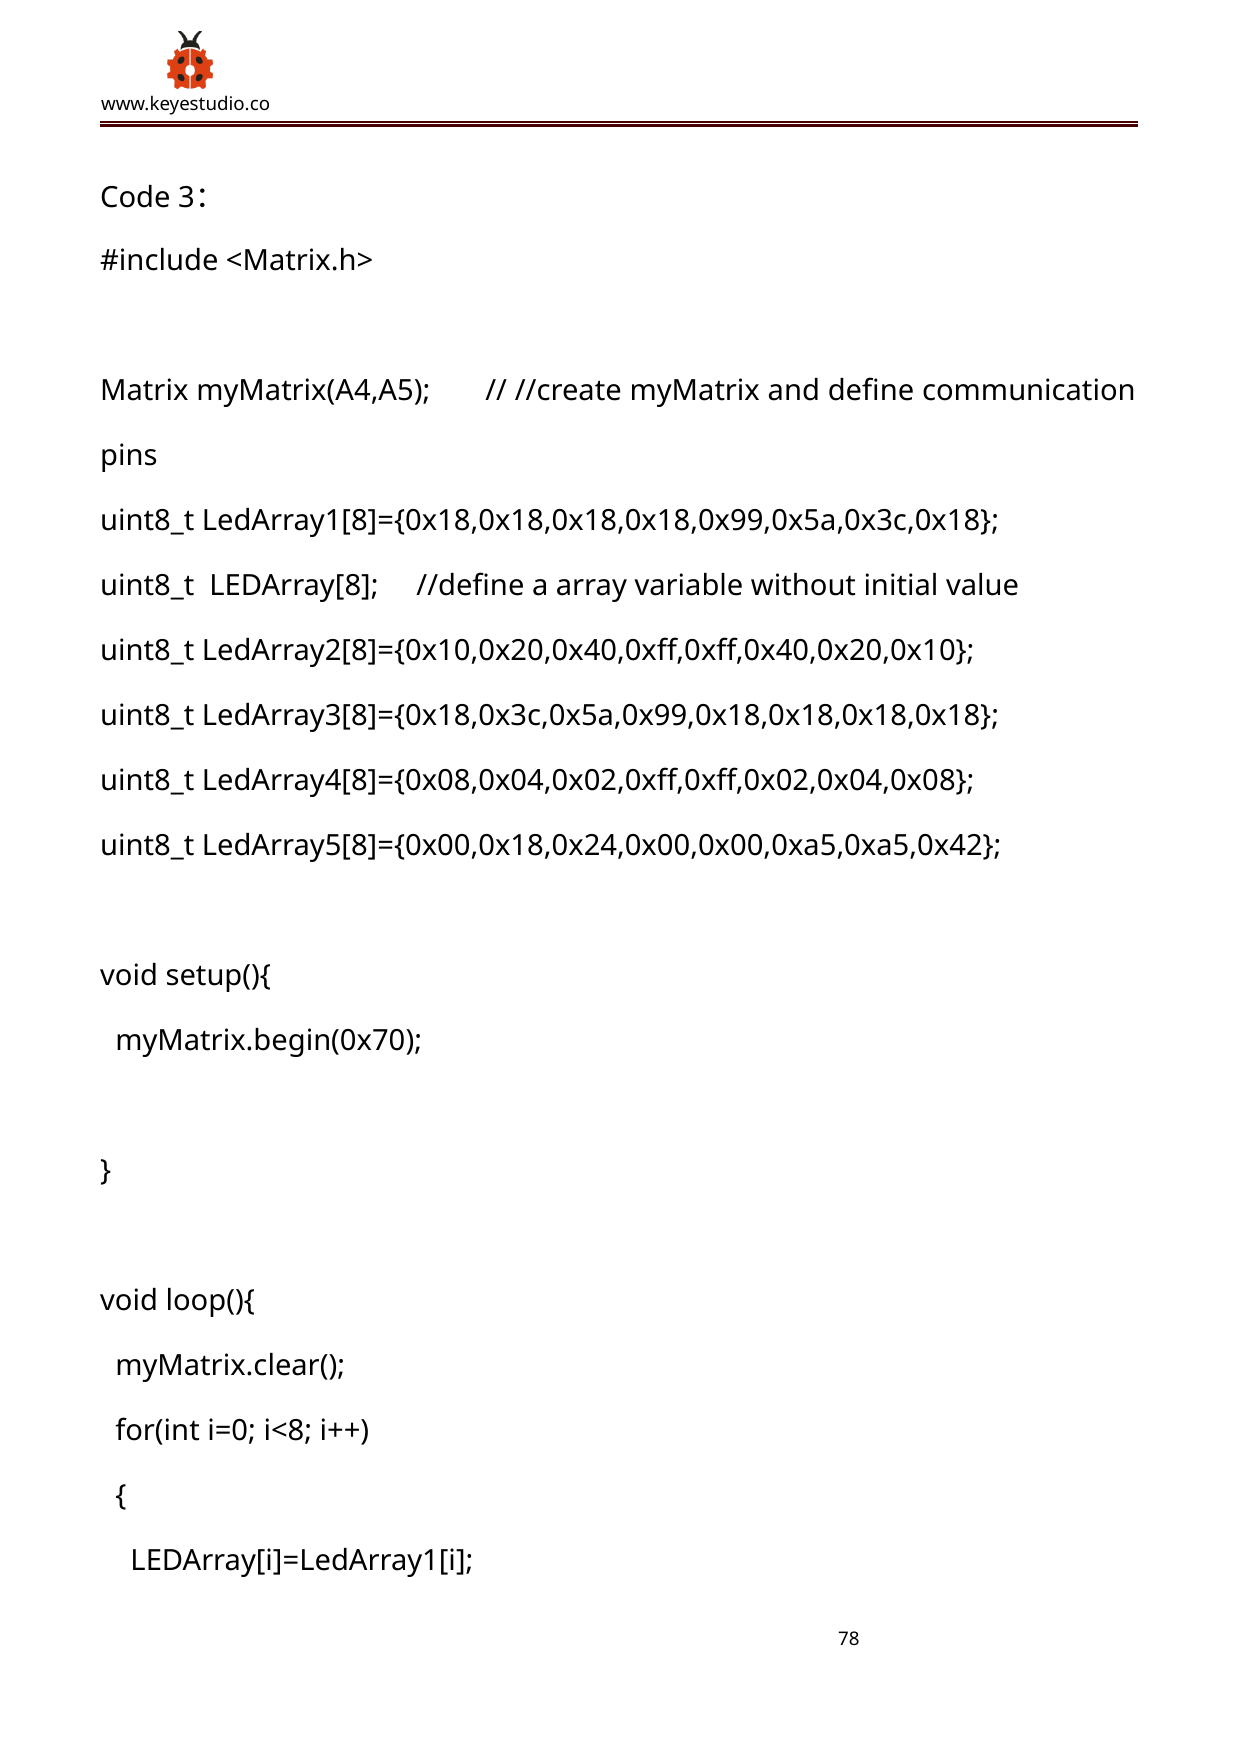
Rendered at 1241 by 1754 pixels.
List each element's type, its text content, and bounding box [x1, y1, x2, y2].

picture [155, 31, 231, 93]
text for(int i=0; i<8; i++) [100, 1397, 1138, 1462]
text uint8_t LedArray3[8]={0x18,0x3c,0x5a,0x99,0x18,0x18,0x18,0x18}; [100, 682, 1138, 747]
text void loop(){ [100, 1267, 1138, 1332]
text uint8_t LedArray2[8]={0x10,0x20,0x40,0xff,0xff,0x40,0x20,0x10}; [100, 617, 1138, 682]
text void setup(){ [100, 942, 1138, 1007]
text } [100, 1137, 1138, 1202]
text uint8_t LEDArray[8]; //define a array variable without initial value [100, 552, 1138, 617]
text { [100, 1462, 1138, 1527]
text uint8_t LedArray1[8]={0x18,0x18,0x18,0x18,0x99,0x5a,0x3c,0x18}; [100, 487, 1138, 552]
text LEDArray[i]=LedArray1[i]; [100, 1527, 1138, 1592]
text myMatrix.begin(0x70); [100, 1007, 1138, 1072]
text uint8_t LedArray4[8]={0x08,0x04,0x02,0xff,0xff,0x02,0x04,0x08}; [100, 747, 1138, 812]
text Code 3： [100, 162, 1138, 227]
text #include <Matrix.h> [100, 227, 1138, 292]
text uint8_t LedArray5[8]={0x00,0x18,0x24,0x00,0x00,0xa5,0xa5,0x42}; [100, 812, 1138, 877]
text myMatrix.clear(); [100, 1332, 1138, 1397]
text Matrix myMatrix(A4,A5); // //create myMatrix and define communication pins [100, 357, 1138, 487]
